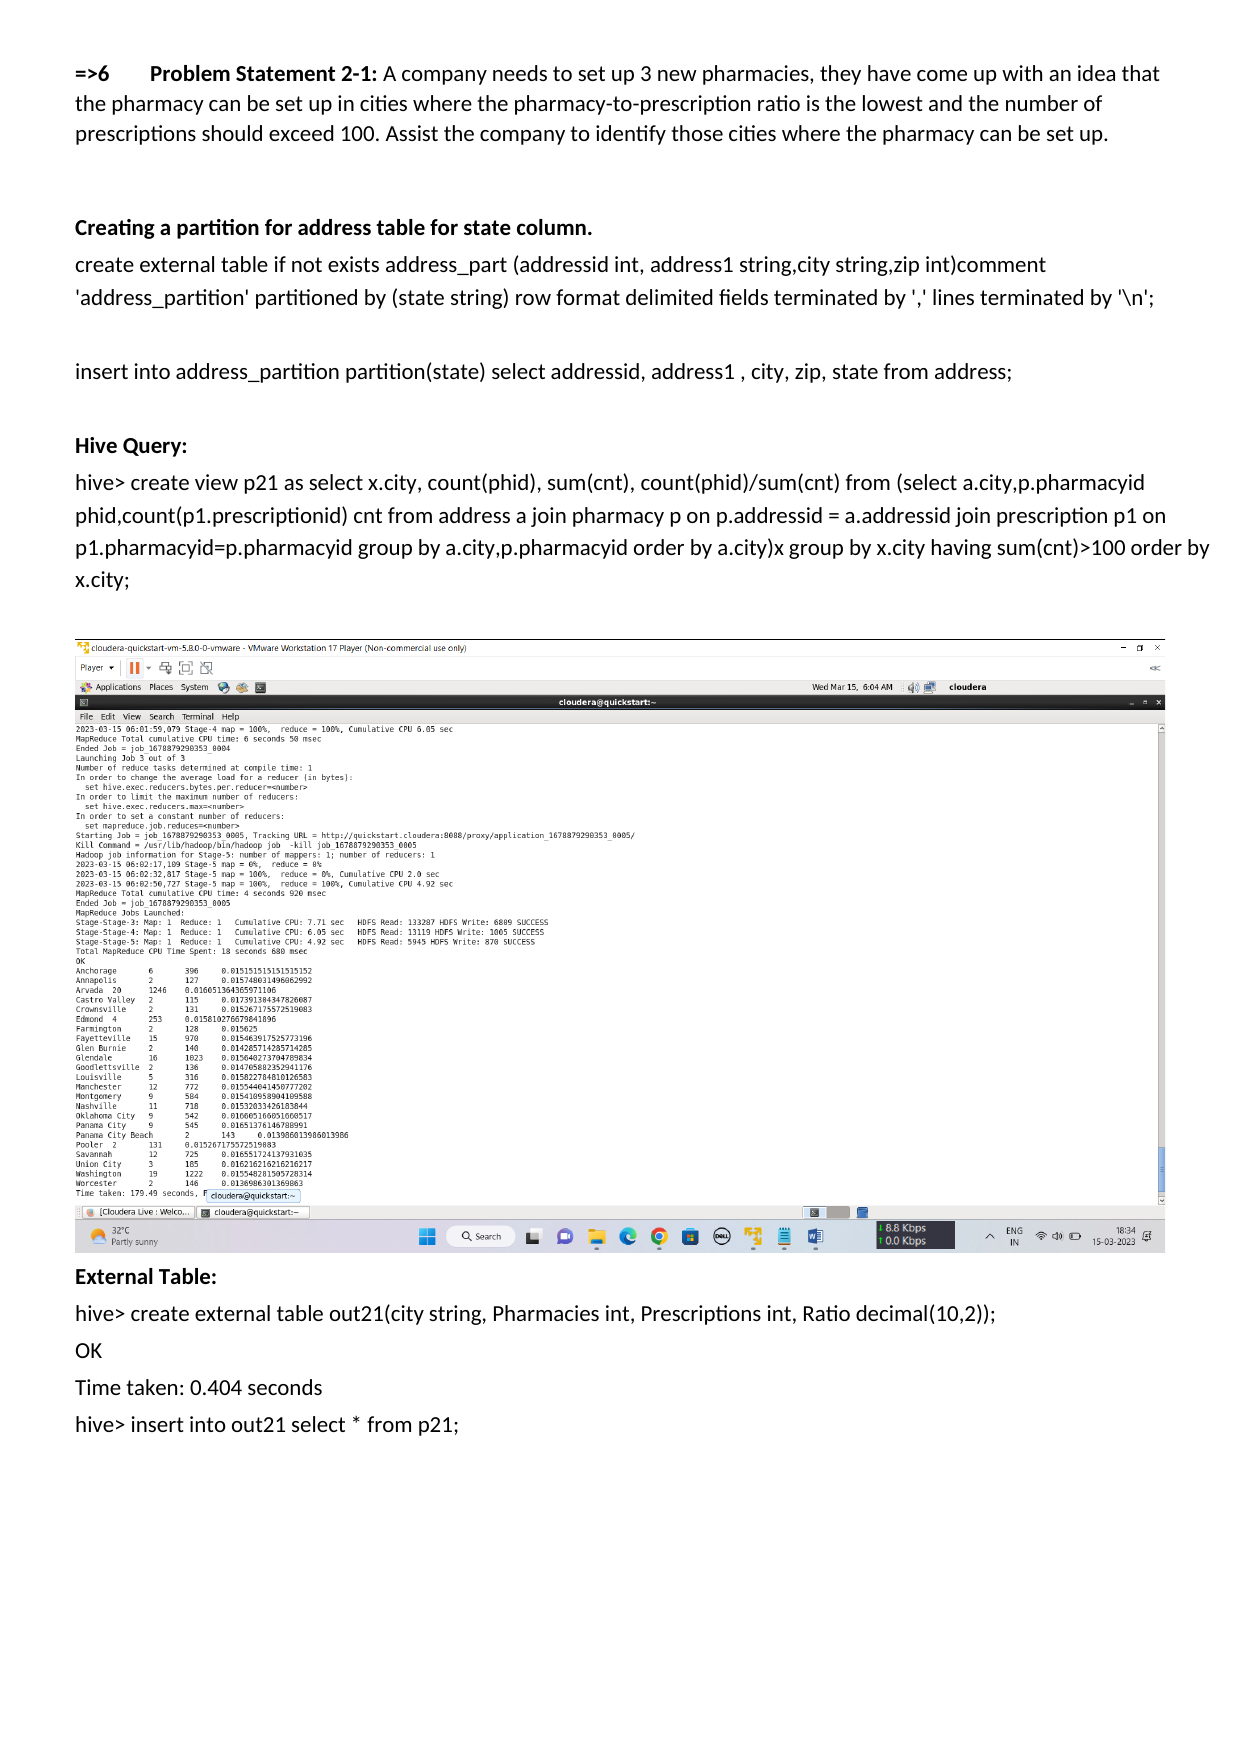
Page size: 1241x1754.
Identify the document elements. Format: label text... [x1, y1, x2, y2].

text hive> insert into out21 select * from p21; [75, 1411, 1214, 1439]
text OK [75, 1336, 1214, 1364]
text insert into address_partition partition(state) select addressid, address1 , city, zip, state from address; [75, 357, 1214, 385]
text External Table: [75, 1262, 1214, 1290]
picture [75, 639, 1166, 1253]
text Hive Query: [75, 431, 1214, 459]
text Creating a partition for address table for state column. [75, 213, 1214, 241]
text =>6 Problem Statement 2-1: A company needs to set up 3 new pharmacies, they have come up with an idea that the pharmacy can be set up in cities where the pharmacy-to-prescription ratio is the lowest and the number of prescriptions should exceed 100. Assist the company to identify those cities where the pharmacy can be set up. [75, 59, 1165, 147]
text Time taken: 0.404 seconds [75, 1373, 1214, 1401]
text create external table if not exists address_part (addressid int, address1 string,city string,zip int)comment 'address_partition' partitioned by (state string) row format delimited fields terminated by ',' lines terminated by '\n'; [75, 250, 1214, 311]
text hive> create external table out21(city string, Pharmacies int, Prescriptions int, Ratio decimal(10,2)); [75, 1299, 1214, 1327]
text hive> create view p21 as select x.city, count(phid), sum(cnt), count(phid)/sum(cnt) from (select a.city,p.pharmacyid phid,count(p1.prescriptionid) cnt from address a join pharmacy p on p.addressid = a.addressid join prescription p1 on p1.pharmacyid=p.pharmacyid group by a.city,p.pharmacyid order by a.city)x group by x.city having sum(cnt)>100 order by x.city; [75, 468, 1214, 593]
